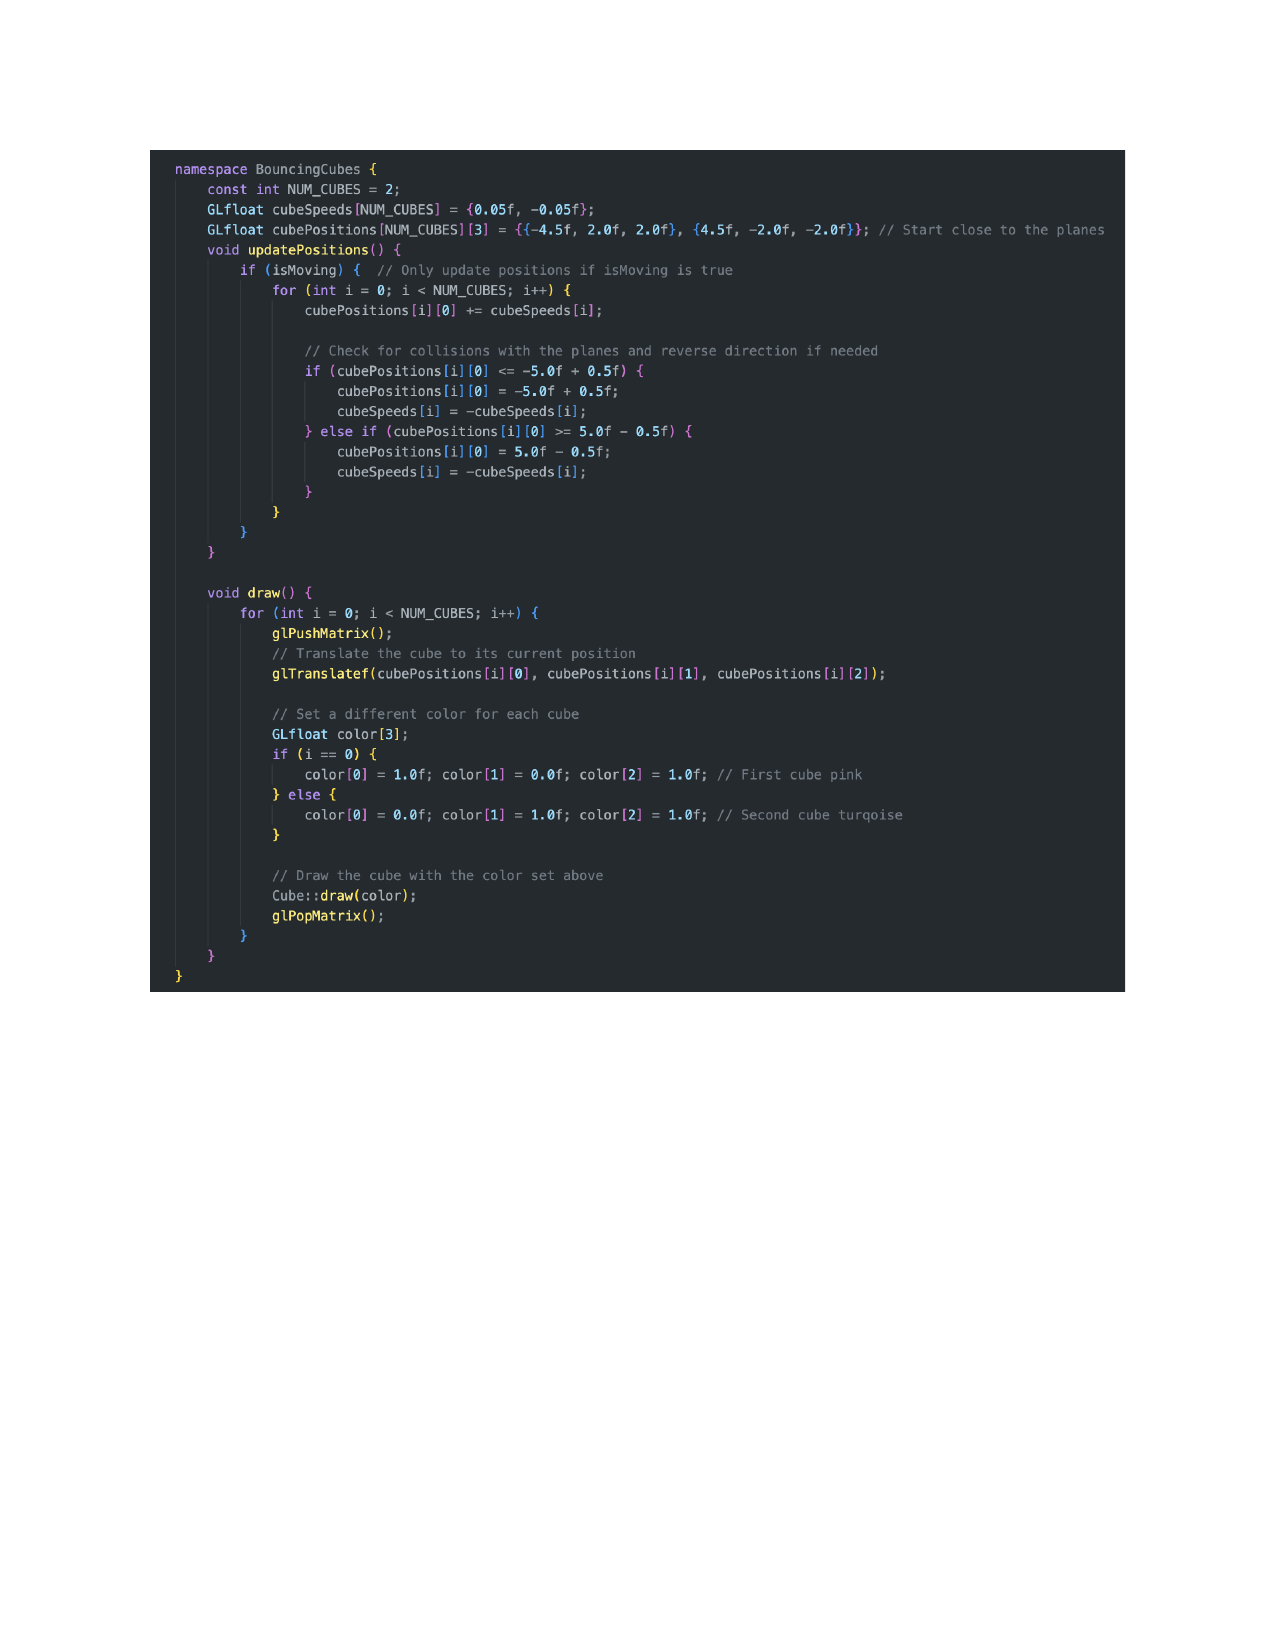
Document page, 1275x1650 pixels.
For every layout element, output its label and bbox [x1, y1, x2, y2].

picture [150, 150, 1125, 992]
